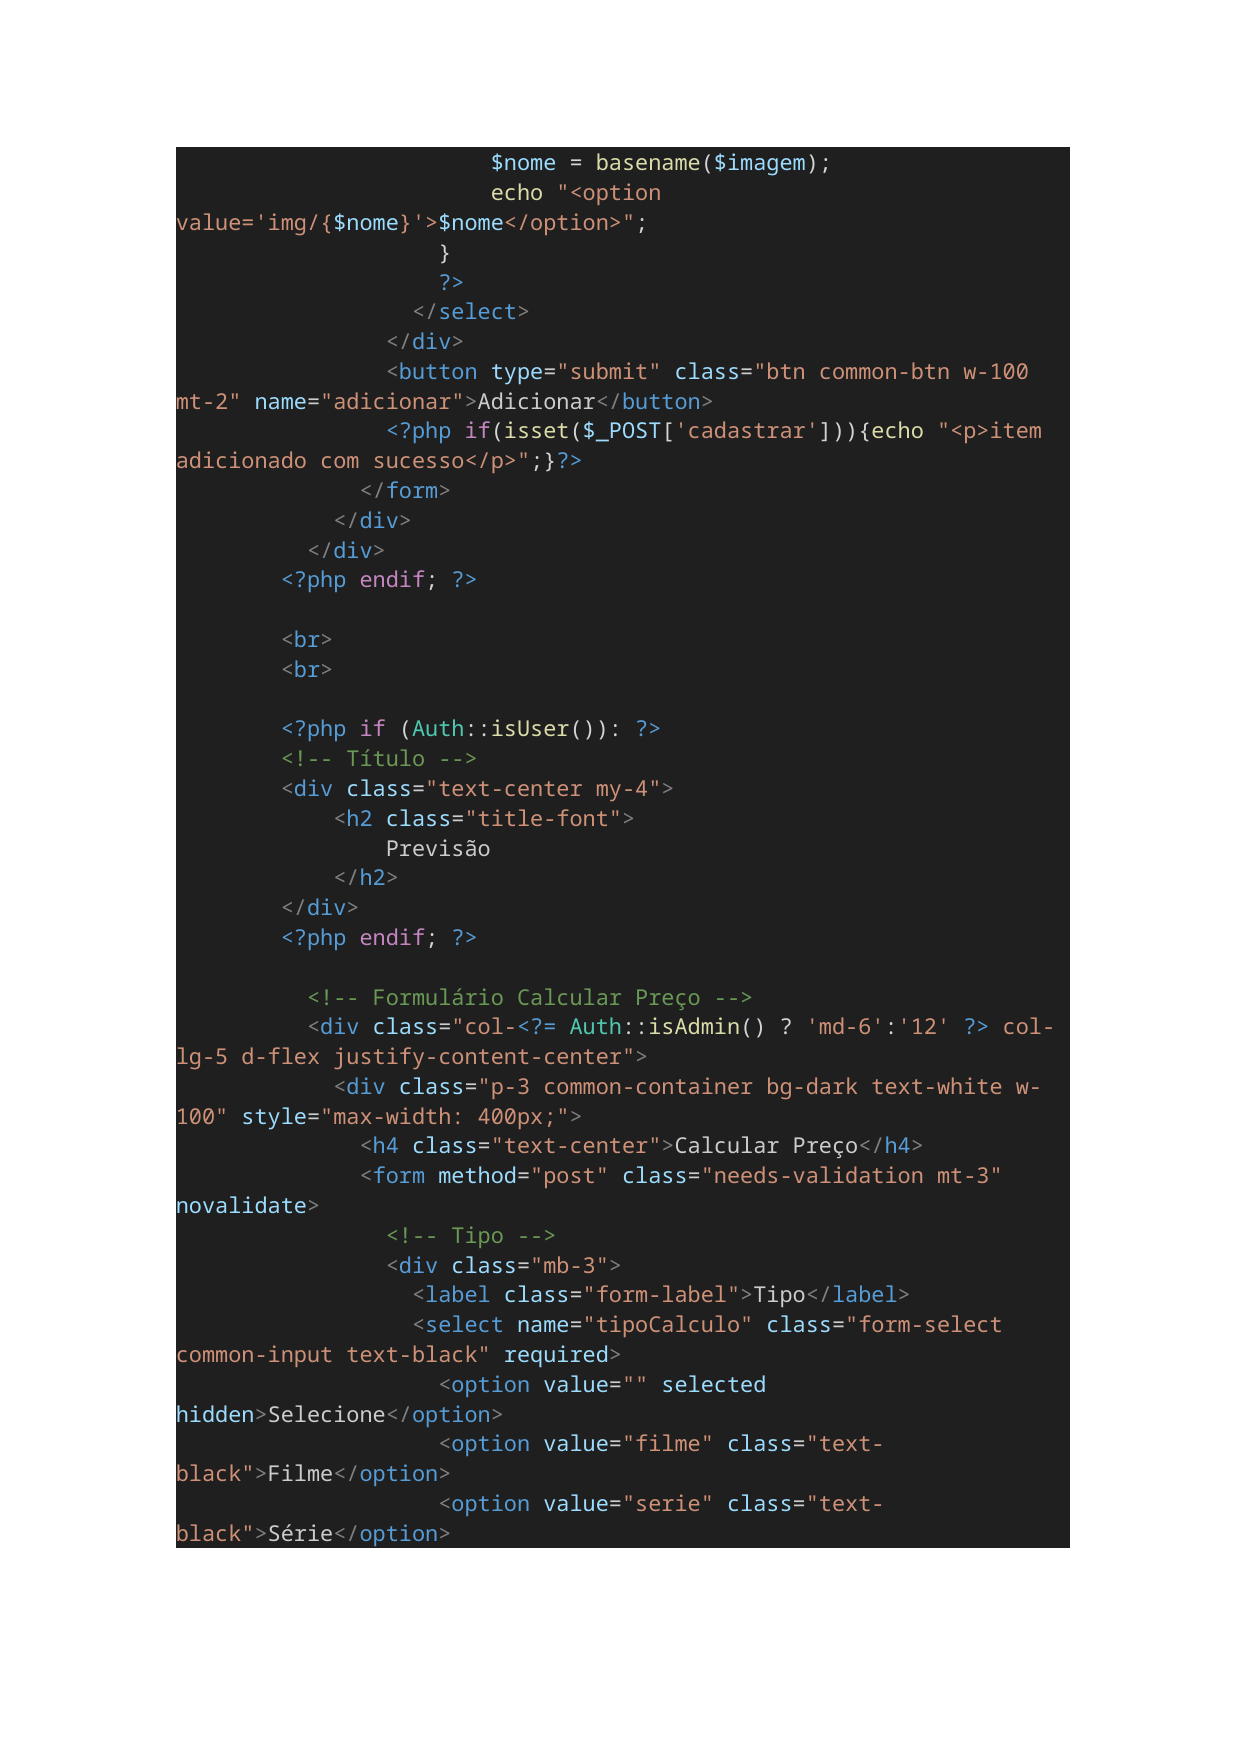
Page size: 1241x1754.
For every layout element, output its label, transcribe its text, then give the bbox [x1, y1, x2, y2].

text <!-- Título --> [176, 743, 1070, 773]
text $nome = basename($imagem); [176, 147, 1070, 177]
text <option value="serie" class="text-black">Série</option> [176, 1488, 1070, 1548]
text <h4 class="text-center">Calcular Preço</h4> [176, 1131, 1070, 1160]
text ?> [176, 267, 1070, 296]
text echo "<option value='img/{$nome}'>$nome</option>"; [176, 177, 1070, 237]
text </select> [176, 296, 1070, 326]
text </h2> [176, 862, 1070, 892]
text <?php endif; ?> [176, 922, 1070, 952]
text <div class="mb-3"> [176, 1250, 1070, 1279]
text <br> [176, 624, 1070, 654]
text <?php if(isset($_POST['cadastrar'])){echo "<p>item adicionado com sucesso</p>";}?> [176, 416, 1070, 475]
text </div> [176, 535, 1070, 564]
text </div> [176, 326, 1070, 356]
text <?php if (Auth::isUser()): ?> [176, 713, 1070, 743]
text <!-- Tipo --> [176, 1220, 1070, 1250]
text <form method="post" class="needs-validation mt-3" novalidate> [176, 1160, 1070, 1220]
text </div> [176, 505, 1070, 535]
text <h2 class="title-font"> [176, 803, 1070, 833]
text <option value="" selected hidden>Selecione</option> [176, 1369, 1070, 1428]
text <div class="col-<?= Auth::isAdmin() ? 'md-6':'12' ?> col-lg-5 d-flex justify-content-center"> [176, 1011, 1070, 1071]
text <button type="submit" class="btn common-btn w-100 mt-2" name="adicionar">Adicionar</button> [176, 356, 1070, 416]
text </form> [176, 475, 1070, 505]
text <?php endif; ?> [176, 564, 1070, 594]
text Previsão [176, 833, 1070, 862]
text <select name="tipoCalculo" class="form-select common-input text-black" required> [176, 1309, 1070, 1369]
text <div class="p-3 common-container bg-dark text-white w-100" style="max-width: 400px;"> [176, 1071, 1070, 1131]
text } [176, 237, 1070, 267]
text <label class="form-label">Tipo</label> [176, 1279, 1070, 1309]
text <div class="text-center my-4"> [176, 773, 1070, 803]
text <br> [176, 654, 1070, 684]
text <option value="filme" class="text-black">Filme</option> [176, 1428, 1070, 1488]
text <!-- Formulário Calcular Preço --> [176, 982, 1070, 1011]
text </div> [176, 892, 1070, 922]
